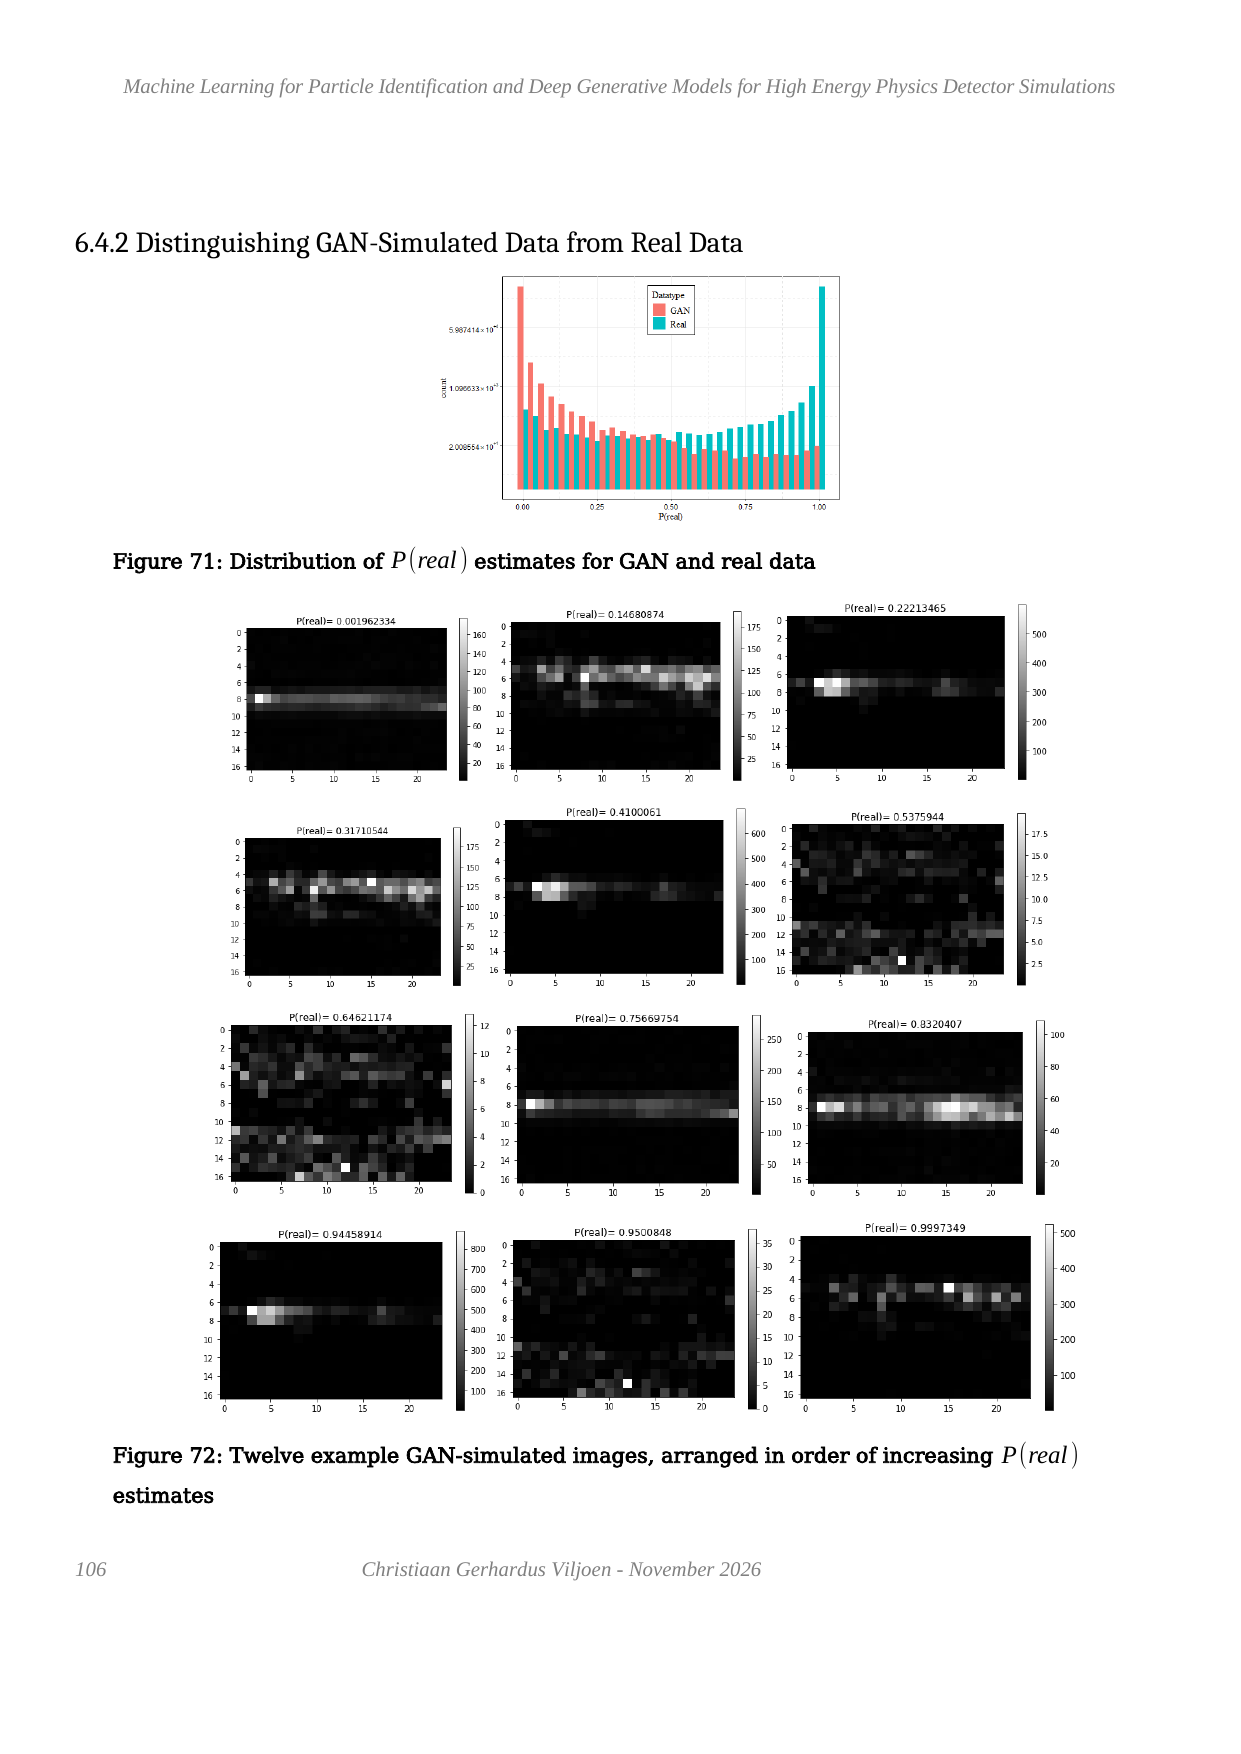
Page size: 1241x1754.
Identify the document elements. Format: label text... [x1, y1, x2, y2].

picture [225, 800, 1053, 993]
picture [226, 596, 1052, 788]
picture [197, 1215, 1081, 1419]
text Figure 71: Distribution of estimates for GAN and real data [112, 545, 1165, 575]
picture [434, 272, 843, 525]
text Figure 72: Twelve example GAN-simulated images, arranged in order of increasing estimates [112, 1439, 1165, 1507]
picture [208, 1005, 1070, 1203]
subtitle Distinguishing GAN-Simulated Data from Real Data [75, 227, 1165, 260]
